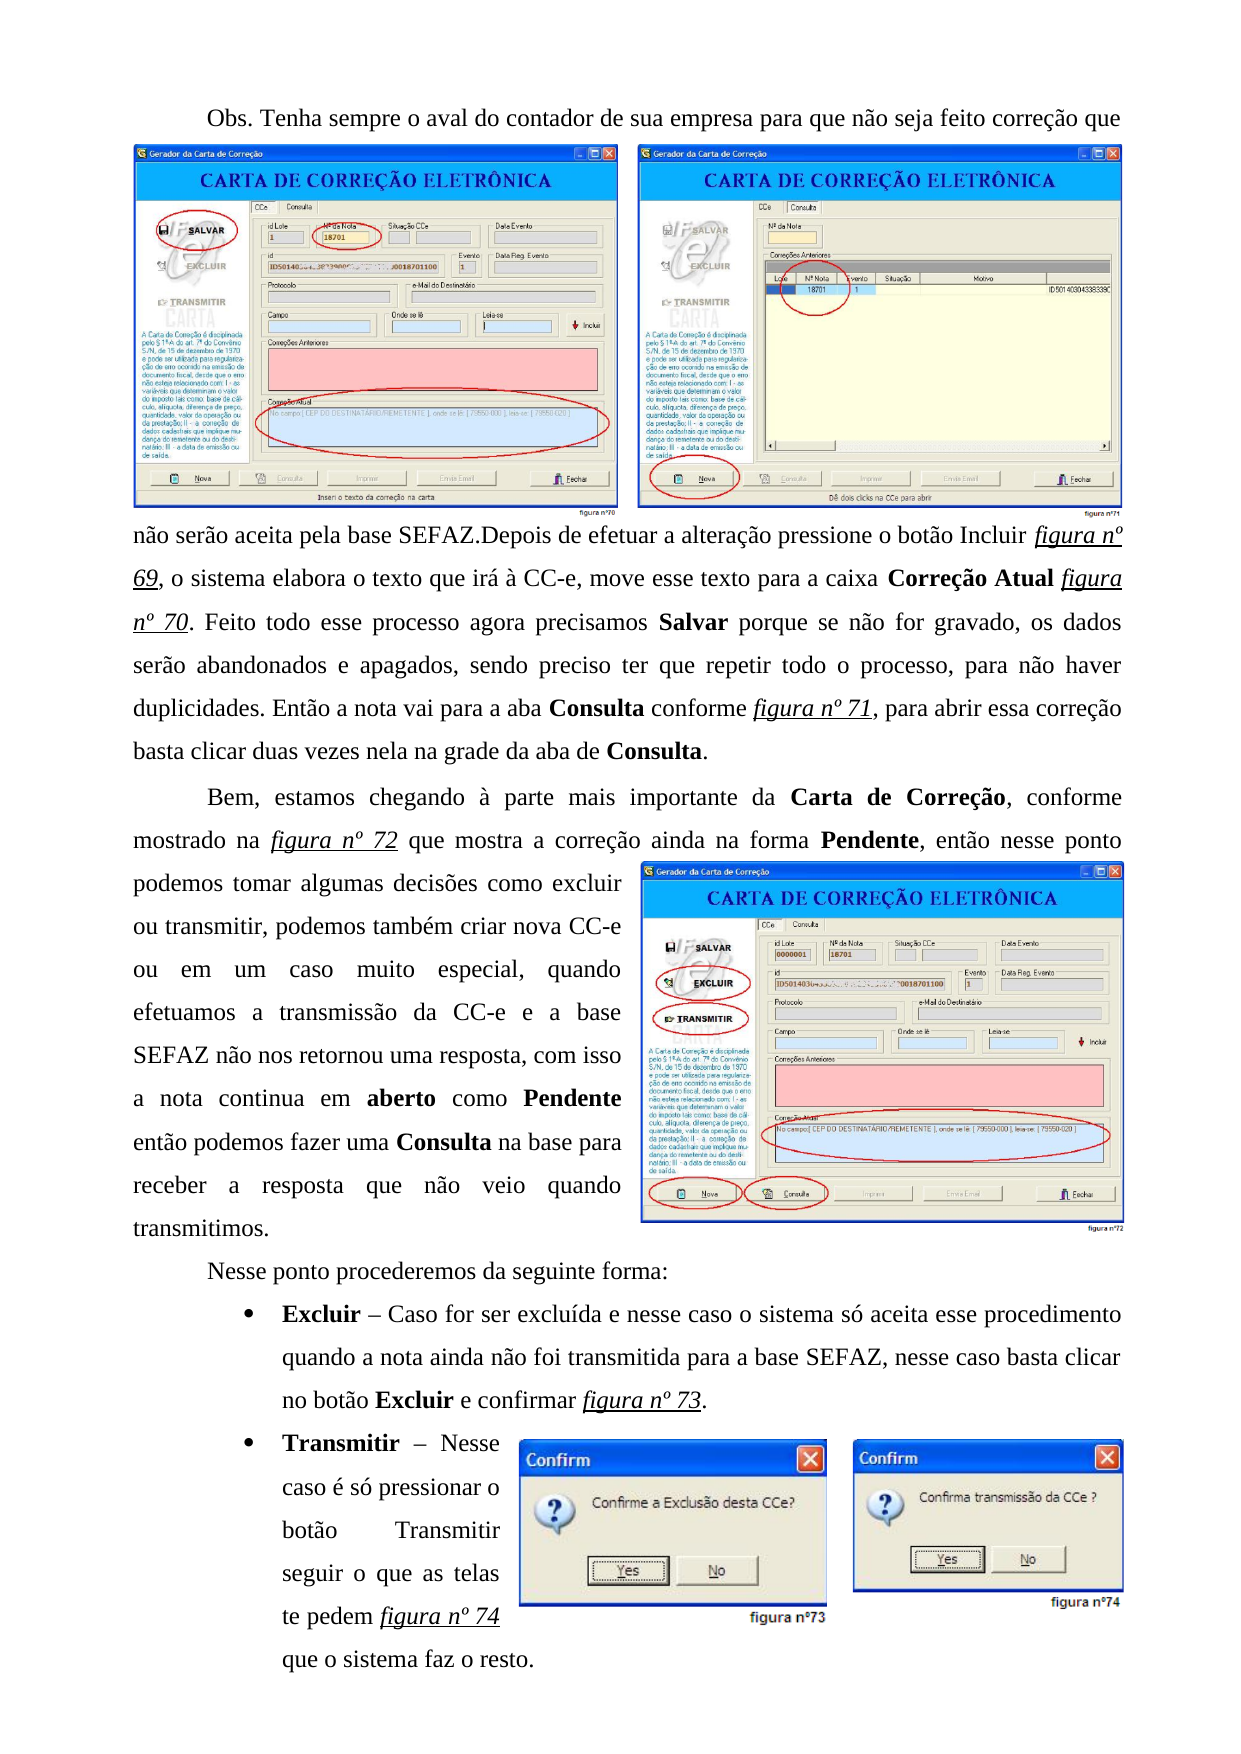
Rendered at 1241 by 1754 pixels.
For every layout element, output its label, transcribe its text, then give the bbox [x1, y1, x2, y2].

text Nesse ponto procederemos da seguinte forma: [133, 1256, 1122, 1285]
picture [637, 144, 1123, 516]
picture [851, 1439, 1124, 1611]
picture [133, 144, 618, 516]
list Excluir – Caso for ser excluída e nesse caso o sistema só aceita esse procedimento quando a nota ainda não foi transmitida para a base SEFAZ, nesse caso basta clicar no botão Excluir e confirmar figura nº 73. [244, 1299, 1122, 1414]
picture [640, 861, 1125, 1231]
picture [517, 1439, 827, 1627]
